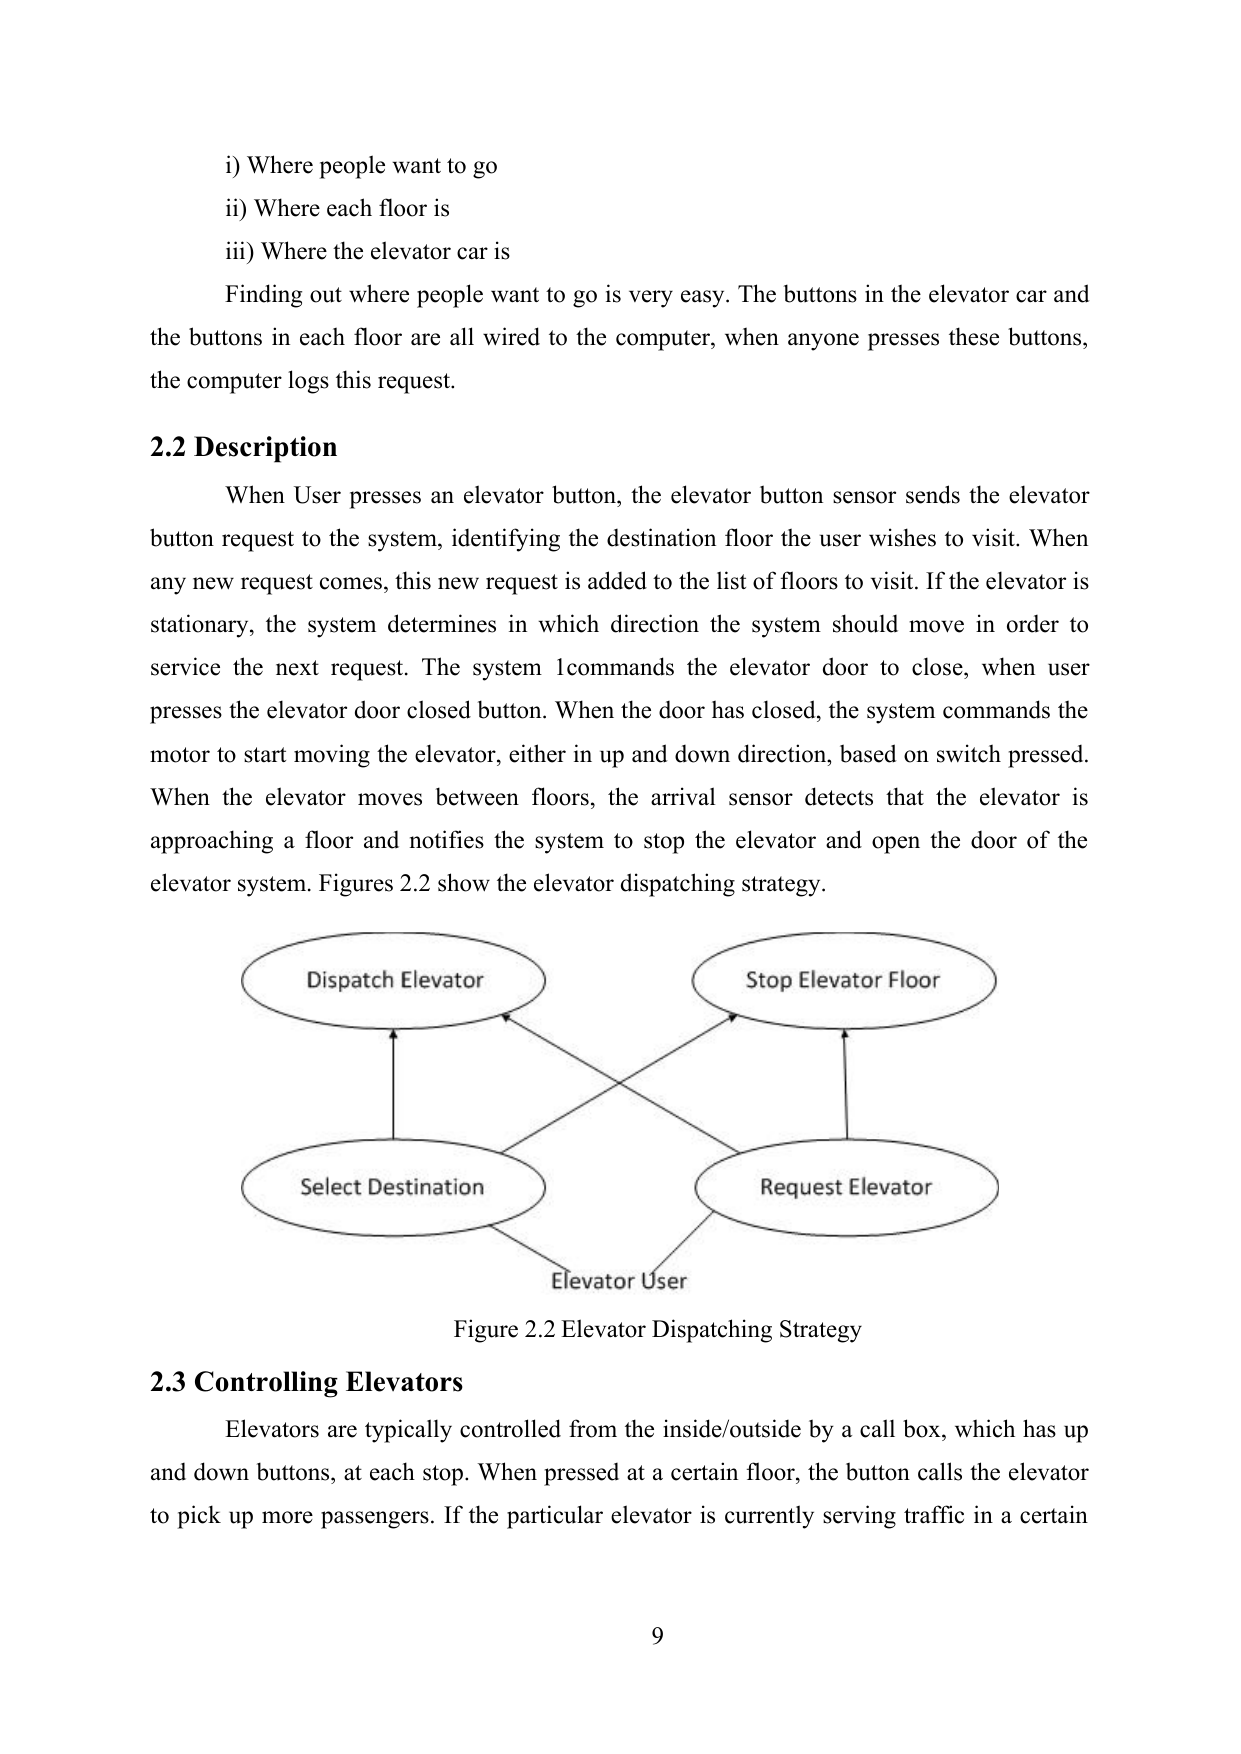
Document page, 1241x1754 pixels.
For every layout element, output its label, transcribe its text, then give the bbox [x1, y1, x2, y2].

subtitle Description [150, 429, 1090, 463]
text Finding out where people want to go is very easy. The buttons in the elevator car and the buttons in each floor are all wired to the computer, when anyone presses these buttons, the computer logs this request. [150, 279, 1090, 394]
text i) Where people want to go [150, 150, 1090, 179]
text iii) Where the elevator car is [150, 236, 1090, 265]
text ii) Where each floor is [150, 193, 1090, 222]
picture [241, 932, 999, 1298]
text Figure 2.2 Elevator Dispatching Strategy [150, 1314, 1090, 1343]
text When User presses an elevator button, the elevator button sensor sends the elevator button request to the system, identifying the destination floor the user wishes to visit. When any new request comes, this new request is added to the list of floors to visit. If the elevator is stationary, the system determines in which direction the system should move in order to service the next request. The system 1commands the elevator door to close, when user presses the elevator door closed button. When the door has closed, the system commands the motor to start moving the elevator, either in up and down direction, based on switch pressed. When the elevator moves between floors, the arrival sensor detects that the elevator is approaching a floor and notifies the system to stop the elevator and open the door of the elevator system. Figures 2.2 show the elevator dispatching strategy. [150, 480, 1090, 897]
subtitle Controlling Elevators [150, 1364, 1090, 1397]
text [150, 1414, 1090, 1529]
